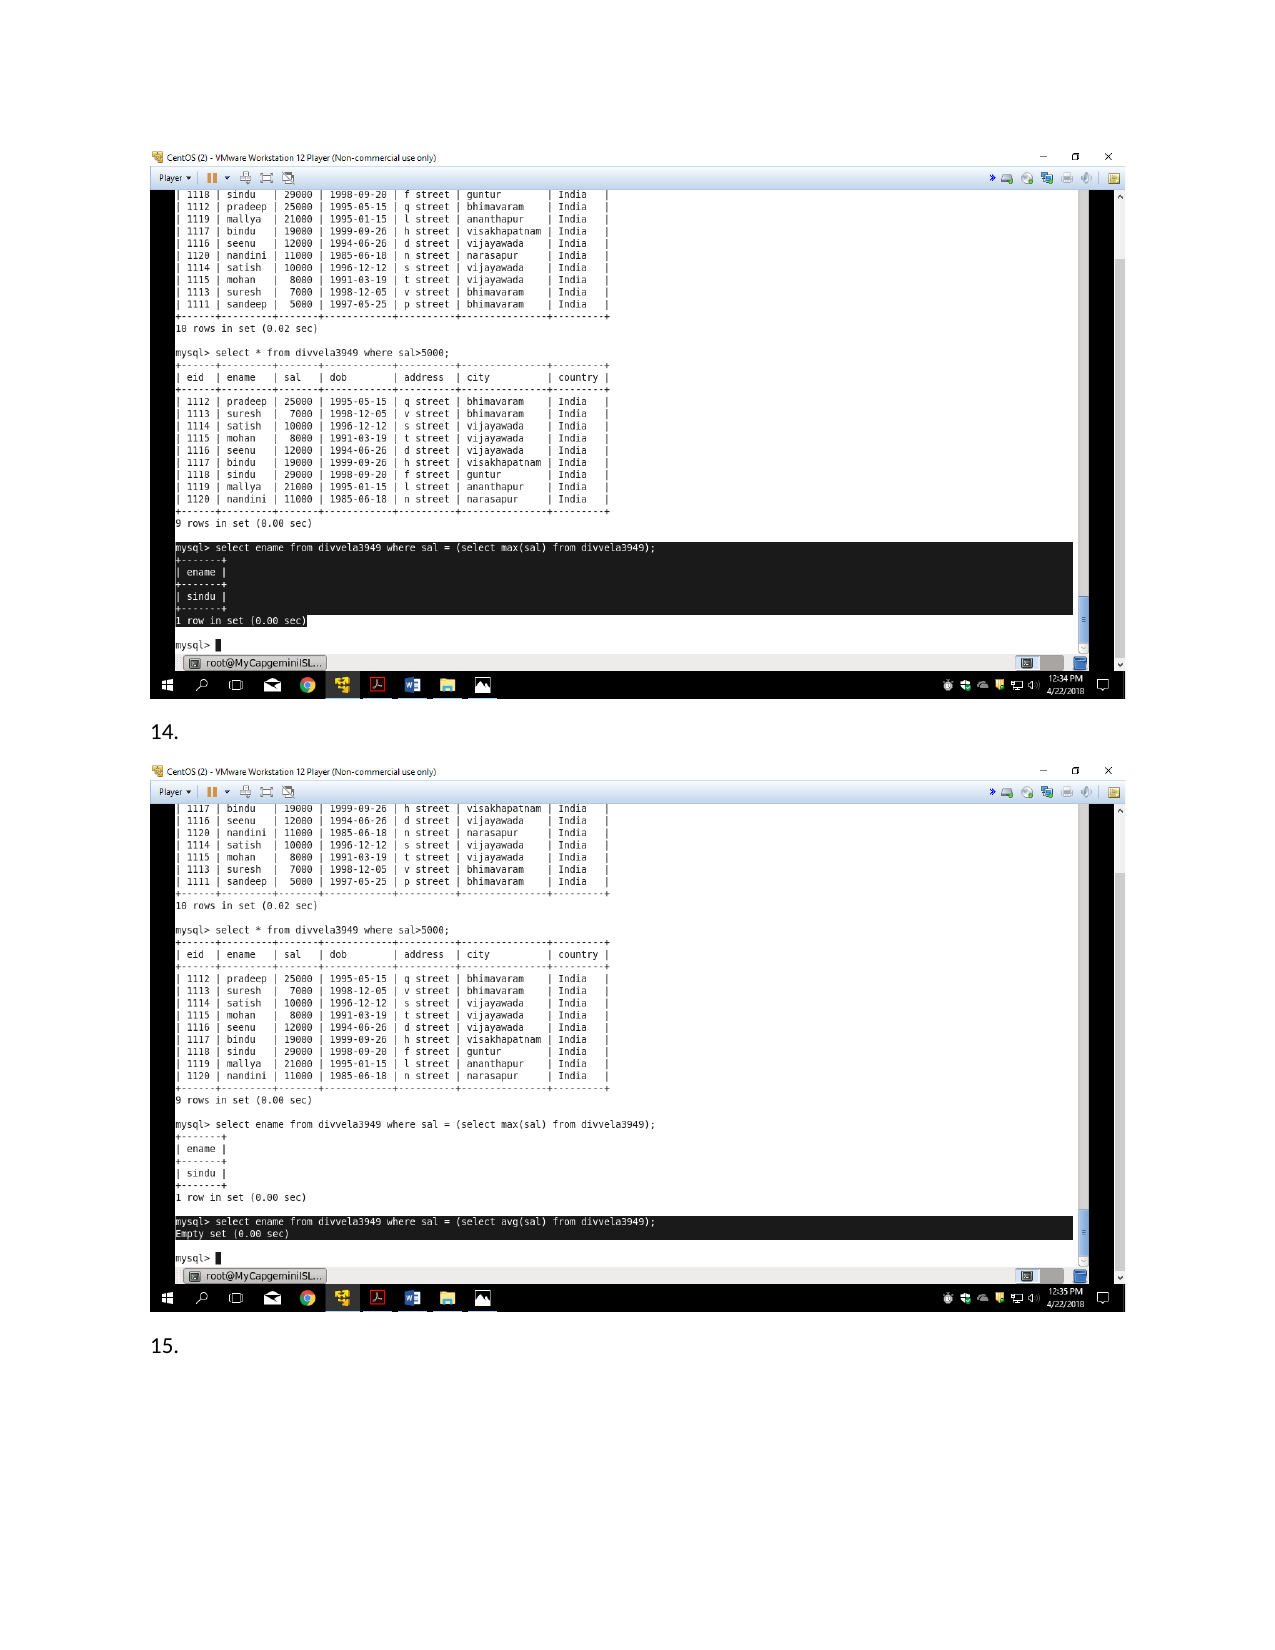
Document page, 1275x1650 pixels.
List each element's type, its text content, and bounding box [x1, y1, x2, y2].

picture [150, 763, 1125, 1312]
text 15. [150, 1331, 1125, 1359]
text 14. [150, 717, 1125, 745]
picture [150, 150, 1125, 699]
